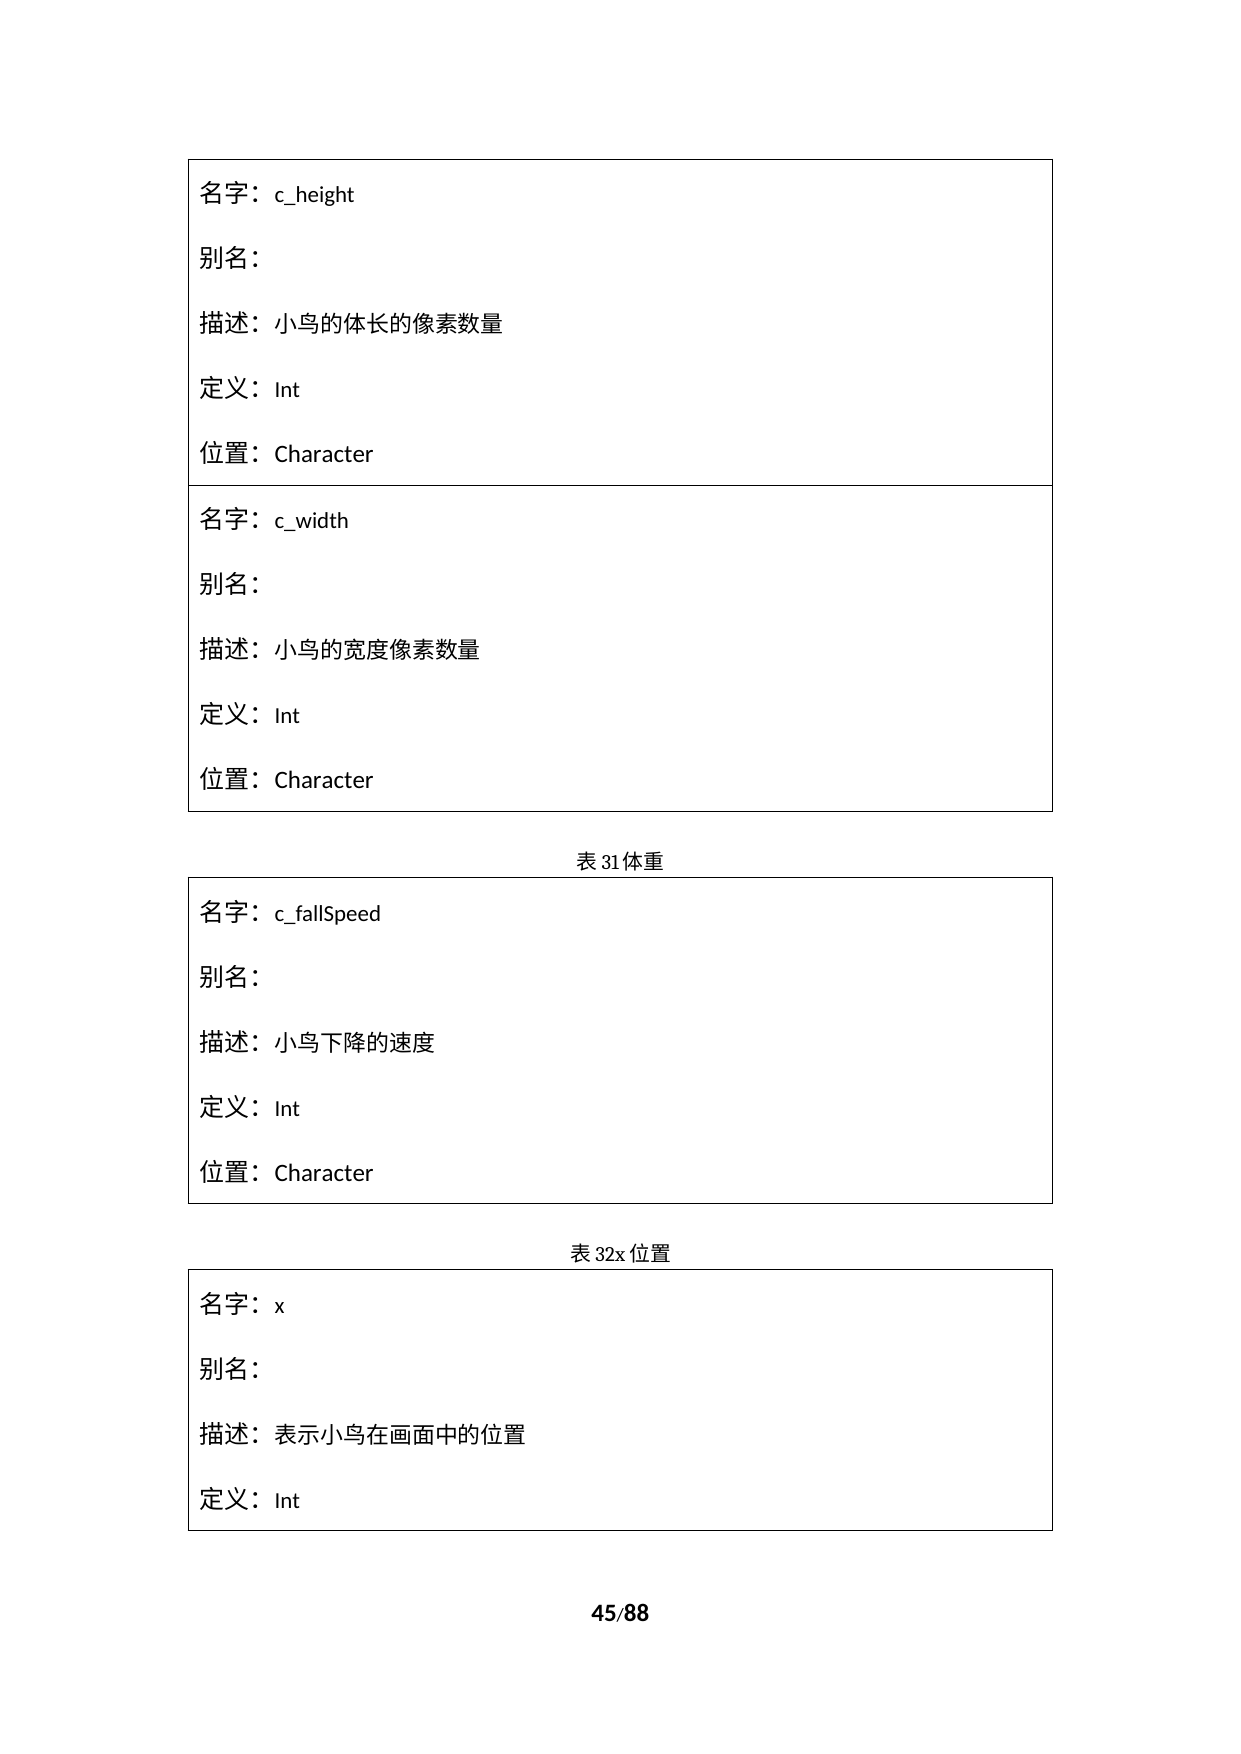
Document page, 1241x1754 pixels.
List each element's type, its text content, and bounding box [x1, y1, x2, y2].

text 表 32x位置 [187, 1236, 1053, 1269]
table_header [189, 1270, 1052, 1530]
table_header 名字：c_fallSpeed 别名： 描述：小鸟下降的速度 定义：Int 位置：Character [189, 878, 1052, 1203]
table_header 名字：c_height 别名： 描述：小鸟的体长的像素数量 定义：Int 位置：Character [189, 160, 1052, 484]
text 表 31体重 [187, 844, 1053, 877]
table_cell 名字：c_width 别名： 描述：小鸟的宽度像素数量 定义：Int 位置：Character [189, 486, 1052, 811]
